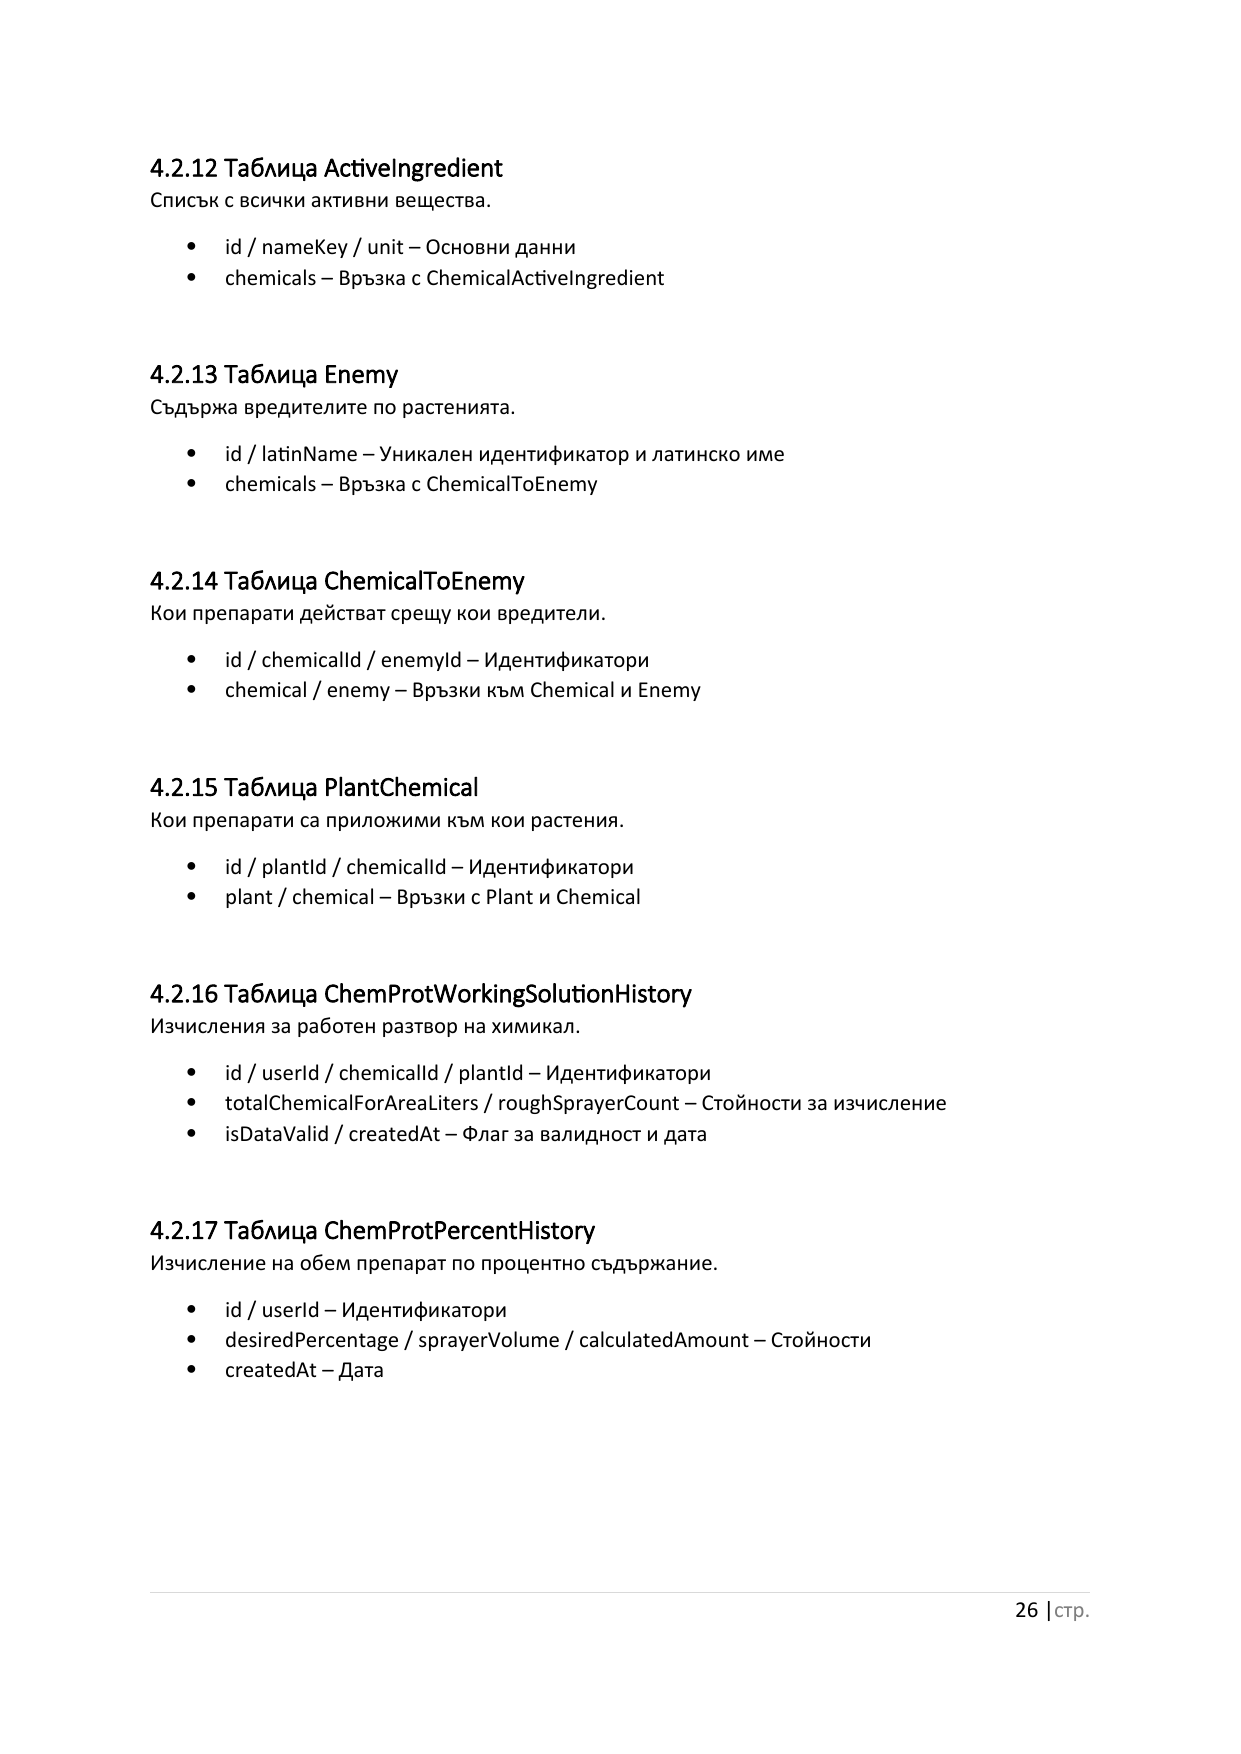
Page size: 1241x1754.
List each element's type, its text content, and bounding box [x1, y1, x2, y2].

text Списък с всички активни вещества. [150, 186, 1090, 214]
list chemical / enemy – Връзки към Chemical и Enemy [187, 676, 1090, 704]
subtitle 4.2.15 Таблица PlantChemical [150, 769, 1090, 802]
subtitle 4.2.14 Таблица ChemicalToEnemy [150, 563, 1090, 596]
text Съдържа вредителите по растенията. [150, 392, 1090, 420]
text Кои препарати са приложими към кои растения. [150, 805, 1090, 833]
text Изчисления за работен разтвор на химикал. [150, 1011, 1090, 1039]
list id / chemicalId / enemyId – Идентификатори [187, 645, 1090, 673]
subtitle 4.2.16 Таблица ChemProtWorkingSolutionHistory [150, 976, 1090, 1009]
subtitle 4.2.13 Таблица Enemy [150, 356, 1090, 389]
list id / userId – Идентификатори [187, 1295, 1090, 1323]
list chemicals – Връзка с ChemicalActiveIngredient [187, 263, 1090, 291]
text Изчисление на обем препарат по процентно съдържание. [150, 1248, 1090, 1276]
list id / nameKey / unit – Основни данни [187, 232, 1090, 261]
list totalChemicalForAreaLiters / roughSprayerCount – Стойности за изчисление [187, 1088, 1090, 1117]
text Кои препарати действат срещу кои вредители. [150, 598, 1090, 627]
list id / userId / chemicalId / plantId – Идентификатори [187, 1058, 1090, 1086]
list id / plantId / chemicalId – Идентификатори [187, 852, 1090, 880]
subtitle 4.2.12 Таблица ActiveIngredient [150, 150, 1090, 183]
list createdAt – Дата [187, 1355, 1090, 1383]
list isDataValid / createdAt – Флаг за валидност и дата [187, 1119, 1090, 1147]
list id / latinName – Уникален идентификатор и латинско име [187, 439, 1090, 467]
list plant / chemical – Връзки с Plant и Chemical [187, 882, 1090, 910]
subtitle 4.2.17 Таблица ChemProtPercentHistory [150, 1212, 1090, 1246]
list desiredPercentage / sprayerVolume / calculatedAmount – Стойности [187, 1325, 1090, 1353]
list chemicals – Връзка с ChemicalToEnemy [187, 469, 1090, 497]
